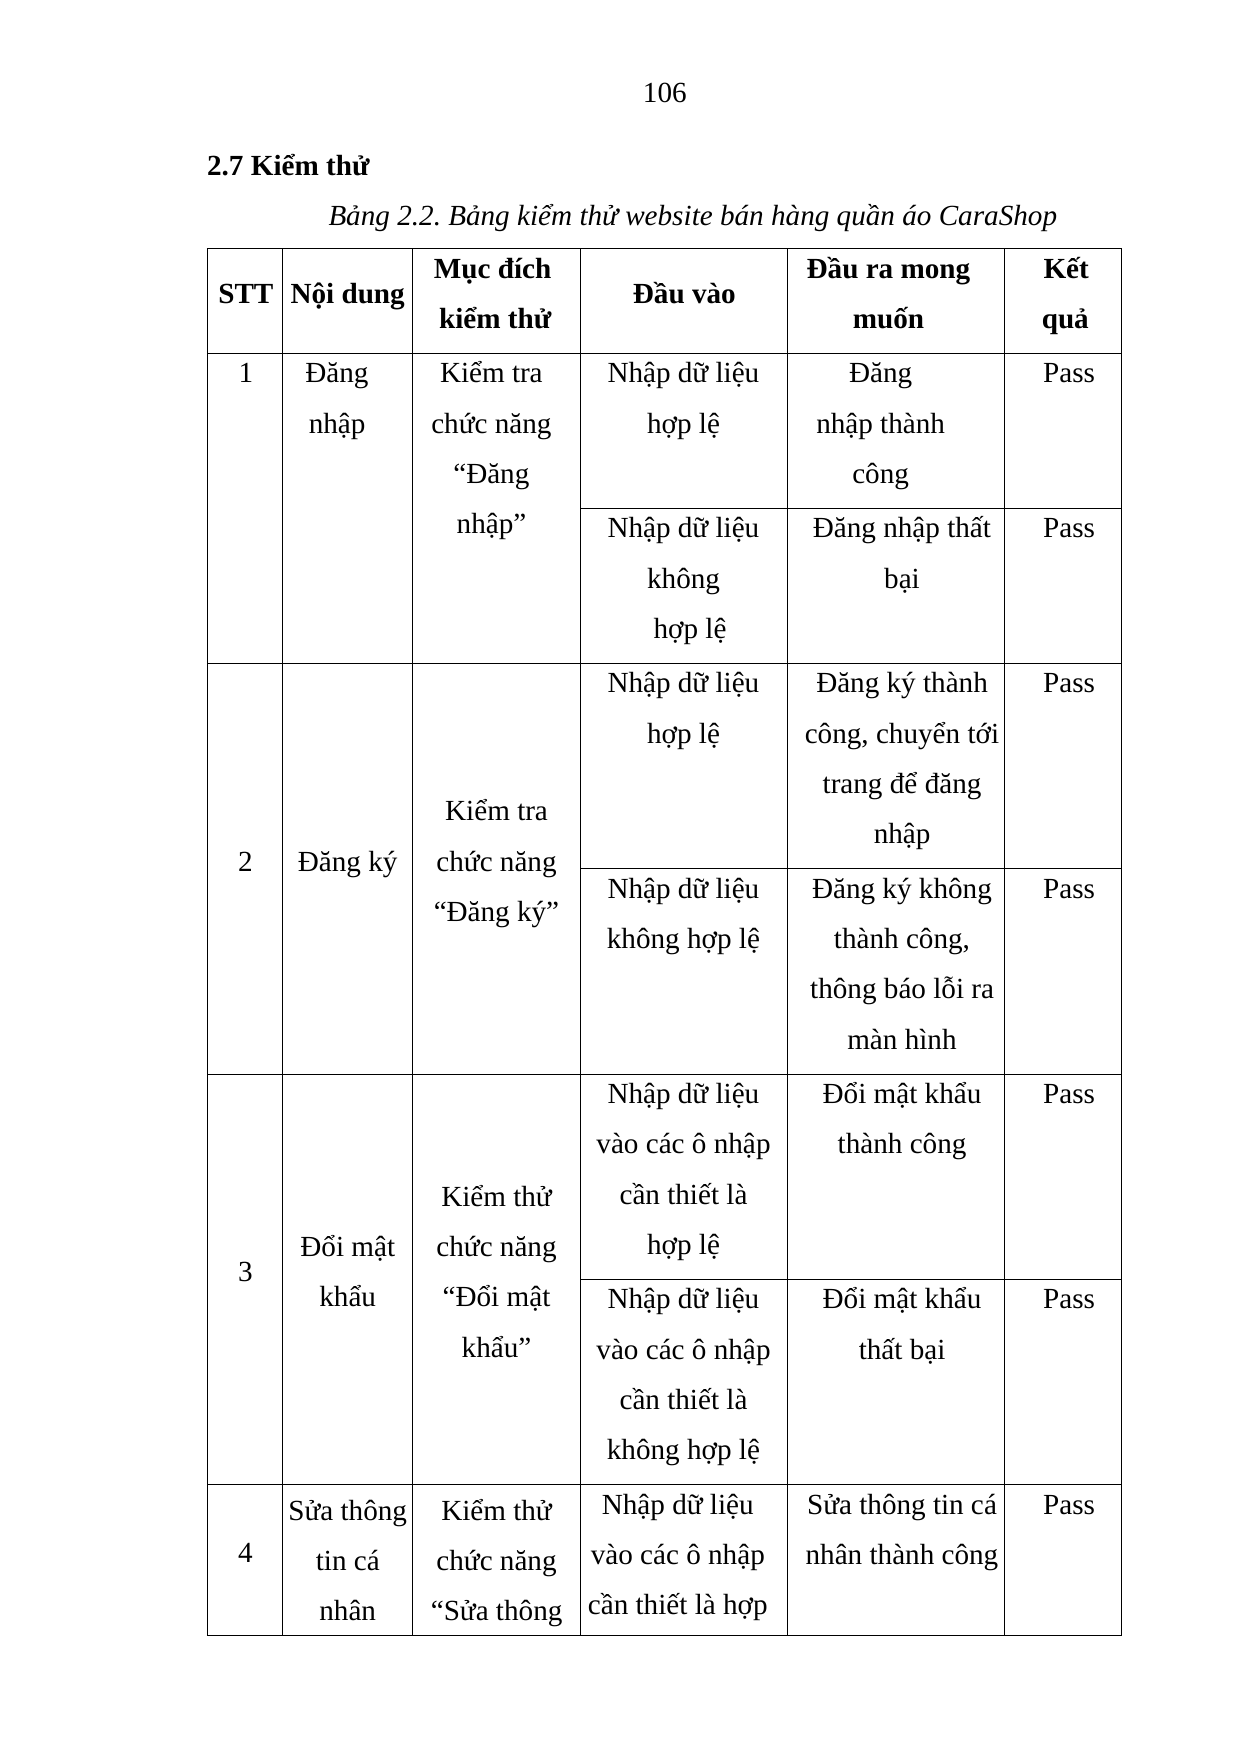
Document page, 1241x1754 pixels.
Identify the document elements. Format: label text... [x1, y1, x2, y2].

table_cell Đăng ký không thành công, thông báo lỗi ra màn hình [788, 869, 1004, 1074]
table_header Đầu ra mong muốn [788, 249, 1004, 353]
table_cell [283, 1485, 412, 1635]
table_cell Pass [1005, 1280, 1121, 1484]
table_cell 1 [208, 354, 282, 663]
subtitle Kiểm thử [207, 148, 1122, 181]
table_header Nội dung [283, 249, 412, 353]
table_cell Pass [1005, 509, 1121, 663]
table_cell Kiểm tra chức năng “Đăng nhập” [413, 354, 580, 663]
table_cell 3 [208, 1075, 282, 1484]
table_cell Đăng nhập thành công [788, 354, 1004, 508]
table_cell Đăng nhập [283, 354, 412, 663]
table_cell Đăng ký thành công, chuyển tới trang để đăng nhập [788, 664, 1004, 868]
table_cell Đổi mật khẩu thất bại [788, 1280, 1004, 1484]
table_cell Pass [1005, 354, 1121, 508]
table_cell Đổi mật khẩu thành công [788, 1075, 1004, 1279]
table_cell Nhập dữ liệu vào các ô nhập cần thiết là hợp lệ [581, 1075, 787, 1279]
table_cell Nhập dữ liệu không hợp lệ [581, 509, 787, 663]
table_cell Nhập dữ liệu không hợp lệ [581, 869, 787, 1074]
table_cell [413, 1485, 580, 1635]
table_cell Pass [1005, 1075, 1121, 1279]
table_header Kết quả [1005, 249, 1121, 353]
text Bảng 2.2. Bảng kiểm thử website bán hàng quần áo CaraShop [207, 198, 1122, 232]
table_cell Đăng nhập thất bại [788, 509, 1004, 663]
table_cell Kiểm thử chức năng “Đổi mật khẩu” [413, 1075, 580, 1484]
table_cell Pass [1005, 869, 1121, 1074]
table_cell Nhập dữ liệu hợp lệ [581, 664, 787, 868]
table_cell Kiểm tra chức năng “Đăng ký” [413, 664, 580, 1074]
table_header Mục đích kiểm thử [413, 249, 580, 353]
table_cell 4 [208, 1485, 282, 1635]
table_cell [581, 1280, 787, 1484]
table_cell Đổi mật khẩu [283, 1075, 412, 1484]
table_cell Đăng ký [283, 664, 412, 1074]
table_cell 2 [208, 664, 282, 1074]
table_cell Pass [1005, 664, 1121, 868]
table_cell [581, 1485, 787, 1635]
table_header Đầu vào [581, 249, 787, 353]
table_cell Pass [1005, 1485, 1121, 1635]
table_header STT [208, 249, 282, 353]
table_cell Nhập dữ liệu hợp lệ [581, 354, 787, 508]
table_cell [788, 1485, 1004, 1635]
